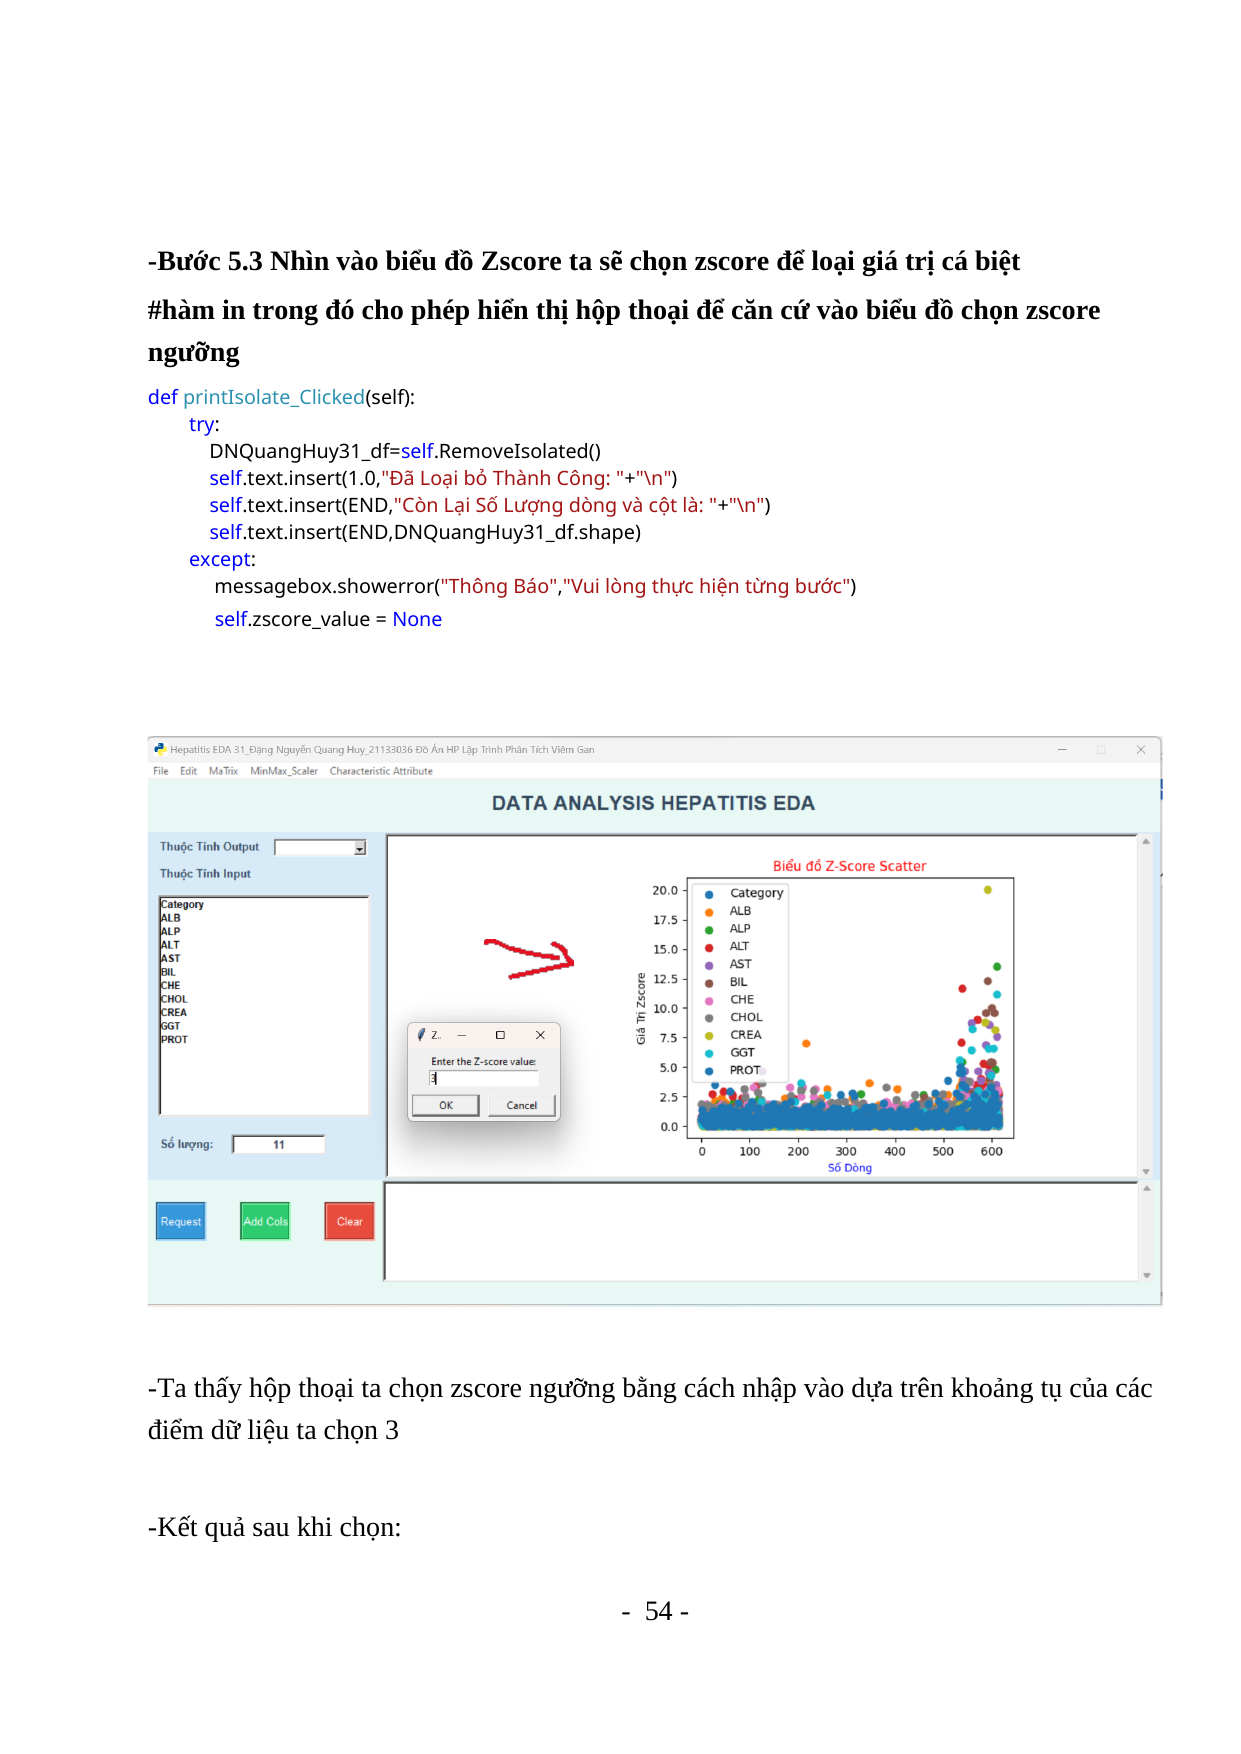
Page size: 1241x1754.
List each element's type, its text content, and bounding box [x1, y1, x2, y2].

text except: [148, 545, 1162, 572]
picture [147, 736, 1163, 1307]
text DNQuangHuy31_df=self.RemoveIsolated() [148, 437, 1162, 464]
text -Ta thấy hộp thoại ta chọn zscore ngưỡng bằng cách nhập vào dựa trên khoảng tụ của các điểm dữ liệu ta chọn 3 [148, 1371, 1162, 1446]
text -Bước 5.3 Nhìn vào biểu đồ Zscore ta sẽ chọn zscore để loại giá trị cá biệt [148, 244, 1162, 277]
text self.zscore_value = None [148, 605, 1162, 632]
text self.text.insert(END,"Còn Lại Số Lượng dòng và cột là: "+"\n") [148, 491, 1162, 518]
text -Kết quả sau khi chọn: [148, 1510, 1162, 1542]
text self.text.insert(1.0,"Đã Loại bỏ Thành Công: "+"\n") [148, 464, 1162, 491]
text #hàm in trong đó cho phép hiển thị hộp thoại để căn cứ vào biểu đồ chọn zscore ngưỡng [148, 293, 1162, 367]
text messagebox.showerror("Thông Báo","Vui lòng thực hiện từng bước") [148, 572, 1162, 599]
text try: [148, 410, 1162, 437]
text def printIsolate_Clicked(self): [148, 383, 1162, 410]
text self.text.insert(END,DNQuangHuy31_df.shape) [148, 518, 1162, 545]
